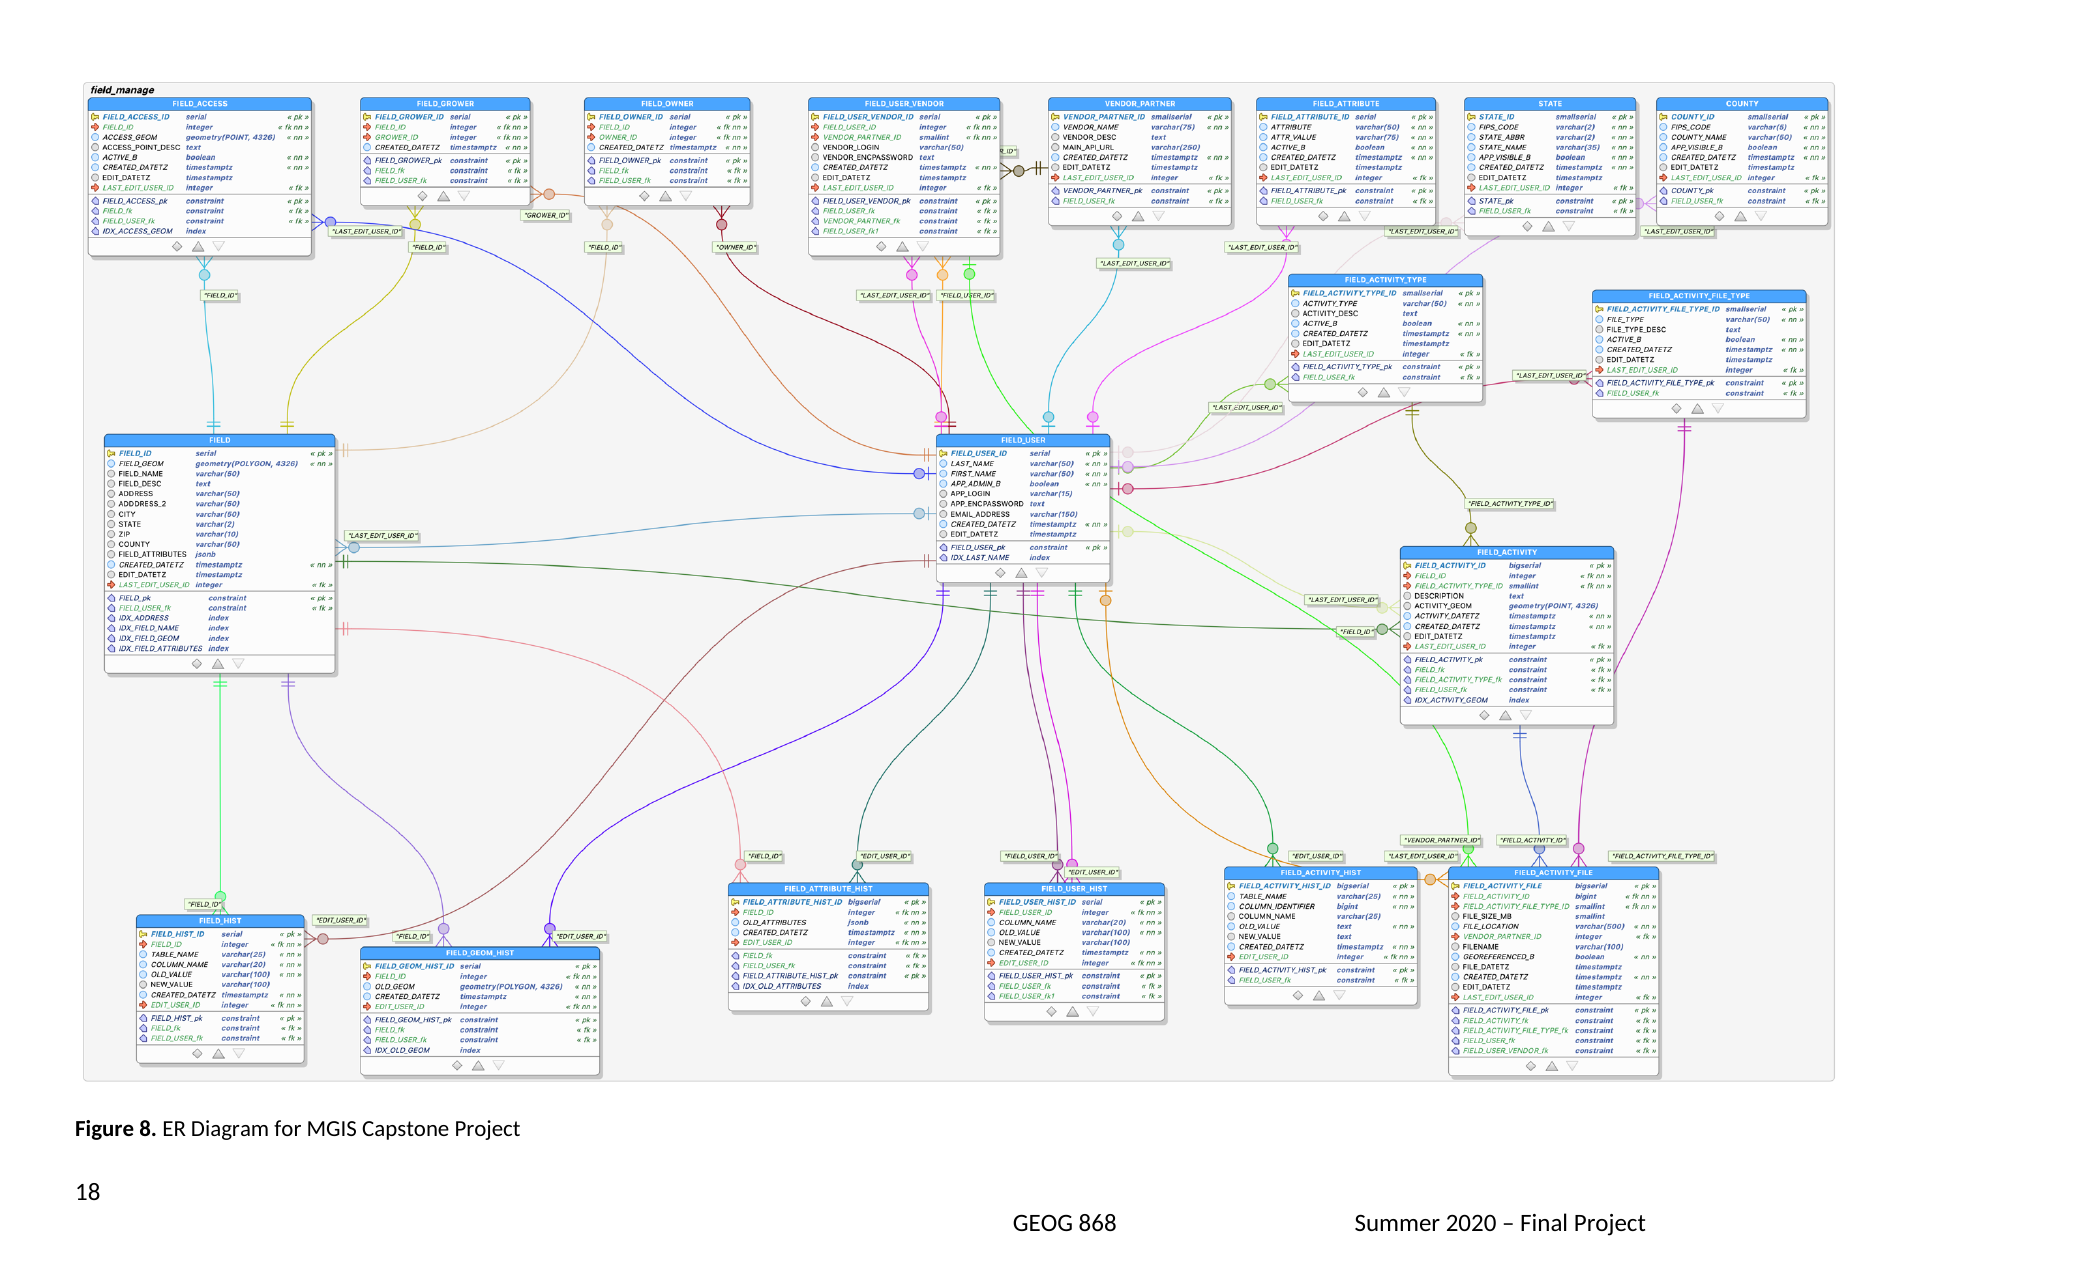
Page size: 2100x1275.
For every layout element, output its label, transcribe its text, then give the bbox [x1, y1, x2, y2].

text Figure 8. ER Diagram for MGIS Capstone Project [75, 1100, 2025, 1142]
picture [75, 75, 2100, 1100]
